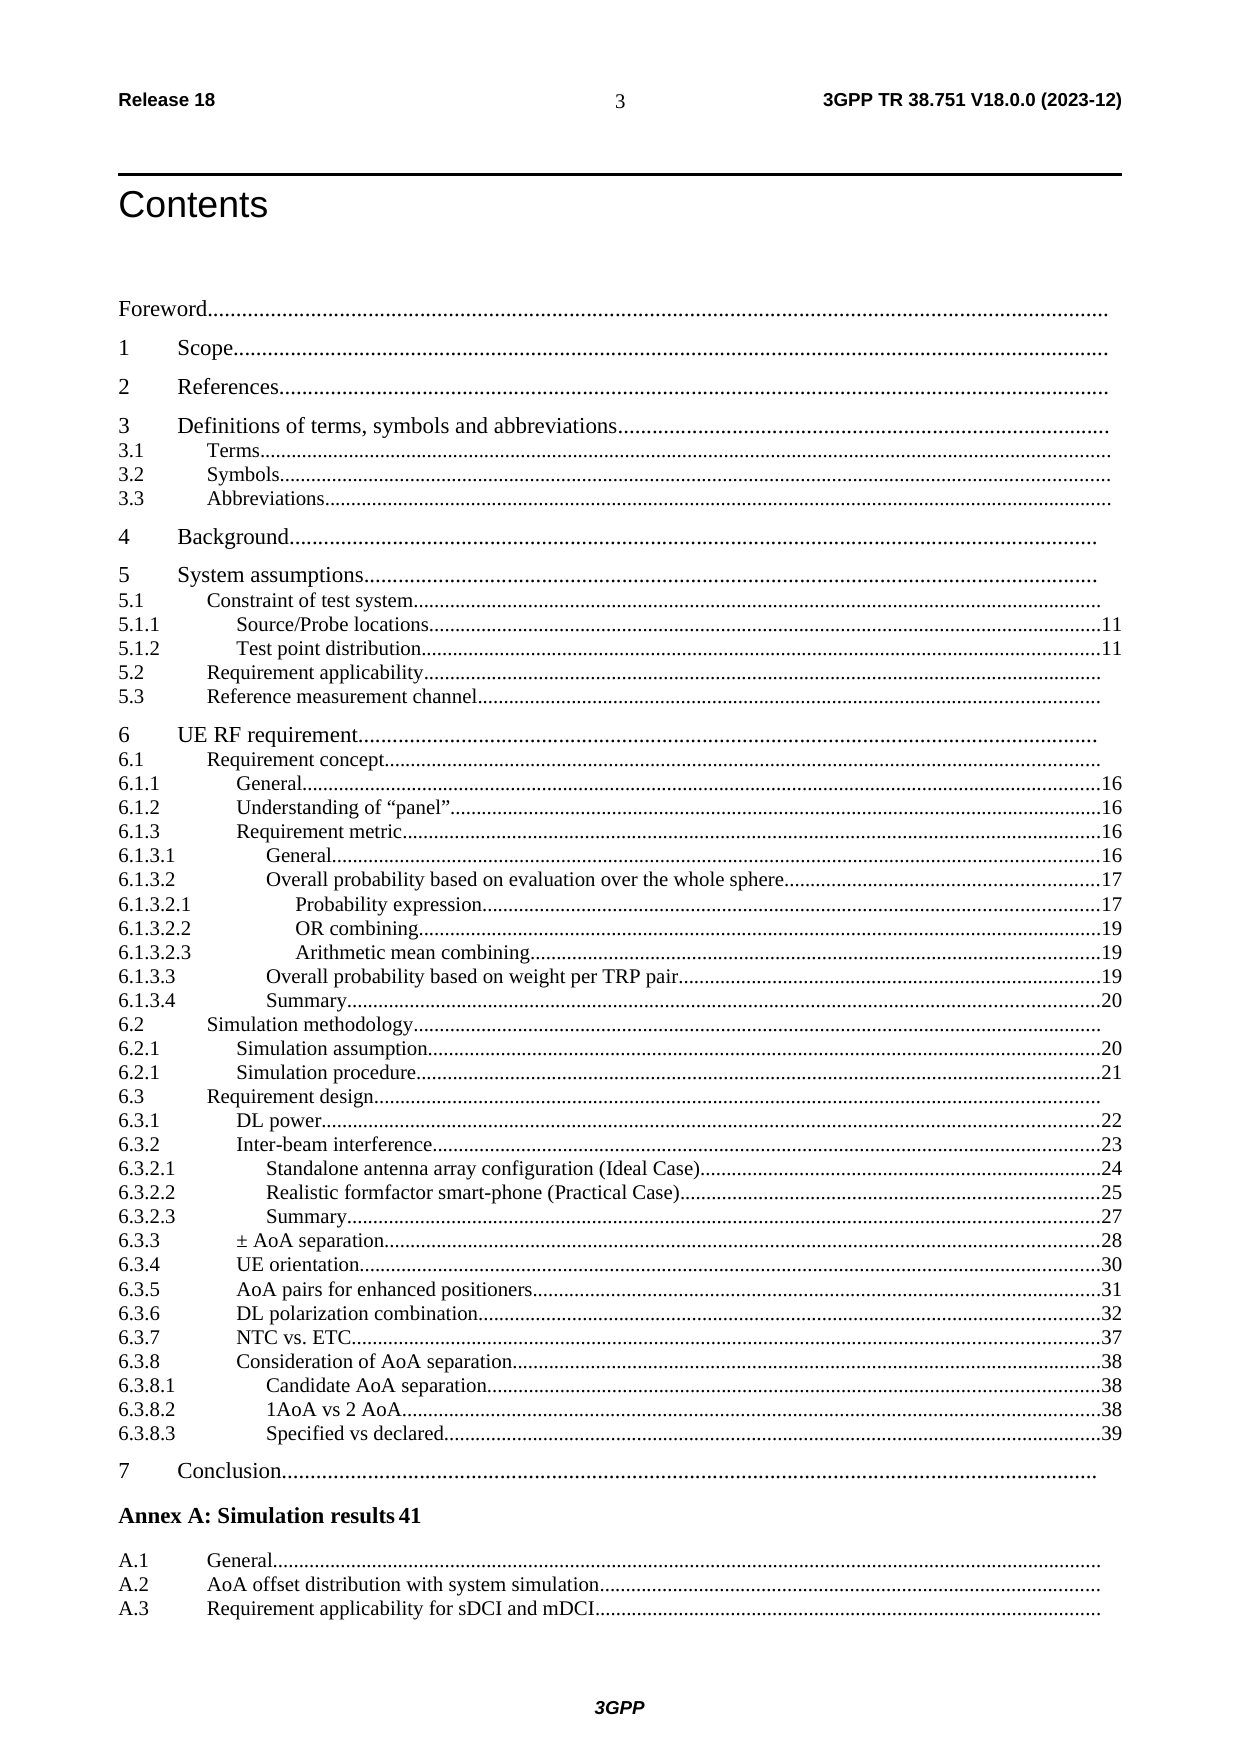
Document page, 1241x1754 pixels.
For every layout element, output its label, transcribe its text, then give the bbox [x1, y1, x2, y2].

text 5.2 Requirement applicability 12 [118, 660, 1078, 684]
text 6.1.3.2.2 OR combining 19 [118, 916, 1122, 939]
text 6.2.1 Simulation assumption 20 [118, 1036, 1122, 1060]
text 6.1.3.1 General 16 [118, 843, 1122, 867]
text 6.1.3.2 Overall probability based on evaluation over the whole sphere 17 [118, 867, 1122, 891]
text 6.1.3.2.1 Probability expression 17 [118, 891, 1122, 916]
text 3 Definitions of terms, symbols and abbreviations 9 [118, 412, 1078, 438]
text 6.3.4 UE orientation 30 [118, 1252, 1122, 1276]
text 6.1.3.2.3 Arithmetic mean combining 19 [118, 939, 1122, 964]
text 6.3.3 ± AoA separation 28 [118, 1228, 1122, 1252]
text 6.2.1 Simulation procedure 21 [118, 1060, 1122, 1084]
text 7 Conclusion 40 [118, 1457, 1078, 1484]
text 6.1.3.4 Summary 20 [118, 988, 1122, 1012]
text 6.3.5 AoA pairs for enhanced positioners 31 [118, 1276, 1122, 1301]
text 6.3 Requirement design 22 [118, 1084, 1078, 1108]
text Annex A: Simulation results 41 [118, 1502, 1122, 1529]
text 6.3.8.2 1AoA vs 2 AoA 38 [118, 1397, 1122, 1421]
text 6.3.8.1 Candidate AoA separation 38 [118, 1373, 1122, 1397]
text 6.1.2 Understanding of “panel” 16 [118, 795, 1122, 819]
text 6.1.1 General 16 [118, 771, 1122, 795]
text 5.1.2 Test point distribution 11 [118, 636, 1122, 660]
text A.1 General 41 [118, 1548, 1078, 1572]
text A.3 Requirement applicability for sDCI and mDCI 43 [118, 1596, 1078, 1620]
text 6.3.2.1 Standalone antenna array configuration (Ideal Case) 24 [118, 1156, 1122, 1180]
text Contents [118, 176, 1122, 225]
text 6.1.3 Requirement metric 16 [118, 819, 1122, 843]
text 6.3.7 NTC vs. ETC 37 [118, 1324, 1122, 1349]
text 6.3.2.2 Realistic formfactor smart-phone (Practical Case) 25 [118, 1180, 1122, 1204]
text 3.1 Terms 9 [118, 438, 1078, 462]
text Foreword 6 [118, 295, 1078, 321]
text 6.1.3.3 Overall probability based on weight per TRP pair 19 [118, 964, 1122, 988]
text 6.3.8 Consideration of AoA separation 38 [118, 1349, 1122, 1373]
text 6.3.2.3 Summary 27 [118, 1204, 1122, 1228]
text 5.3 Reference measurement channel 13 [118, 684, 1078, 708]
text A.2 AoA offset distribution with system simulation 41 [118, 1572, 1078, 1596]
text 5.1.1 Source/Probe locations 11 [118, 612, 1122, 636]
text 6.2 Simulation methodology 20 [118, 1012, 1078, 1036]
text 3.3 Abbreviations 9 [118, 486, 1078, 510]
text 6.3.8.3 Specified vs declared 39 [118, 1421, 1122, 1445]
text 4 Background 10 [118, 523, 1078, 549]
text 5 System assumptions 11 [118, 562, 1078, 588]
text 6.3.1 DL power 22 [118, 1108, 1122, 1132]
text 6 UE RF requirement 16 [118, 721, 1078, 747]
text 3.2 Symbols 9 [118, 462, 1078, 486]
text 6.3.2 Inter-beam interference 23 [118, 1132, 1122, 1156]
text 6.3.6 DL polarization combination 32 [118, 1301, 1122, 1324]
text 5.1 Constraint of test system 11 [118, 588, 1078, 612]
text 2 References 8 [118, 373, 1078, 399]
text 1 Scope 8 [118, 334, 1078, 360]
text 6.1 Requirement concept 16 [118, 747, 1078, 771]
